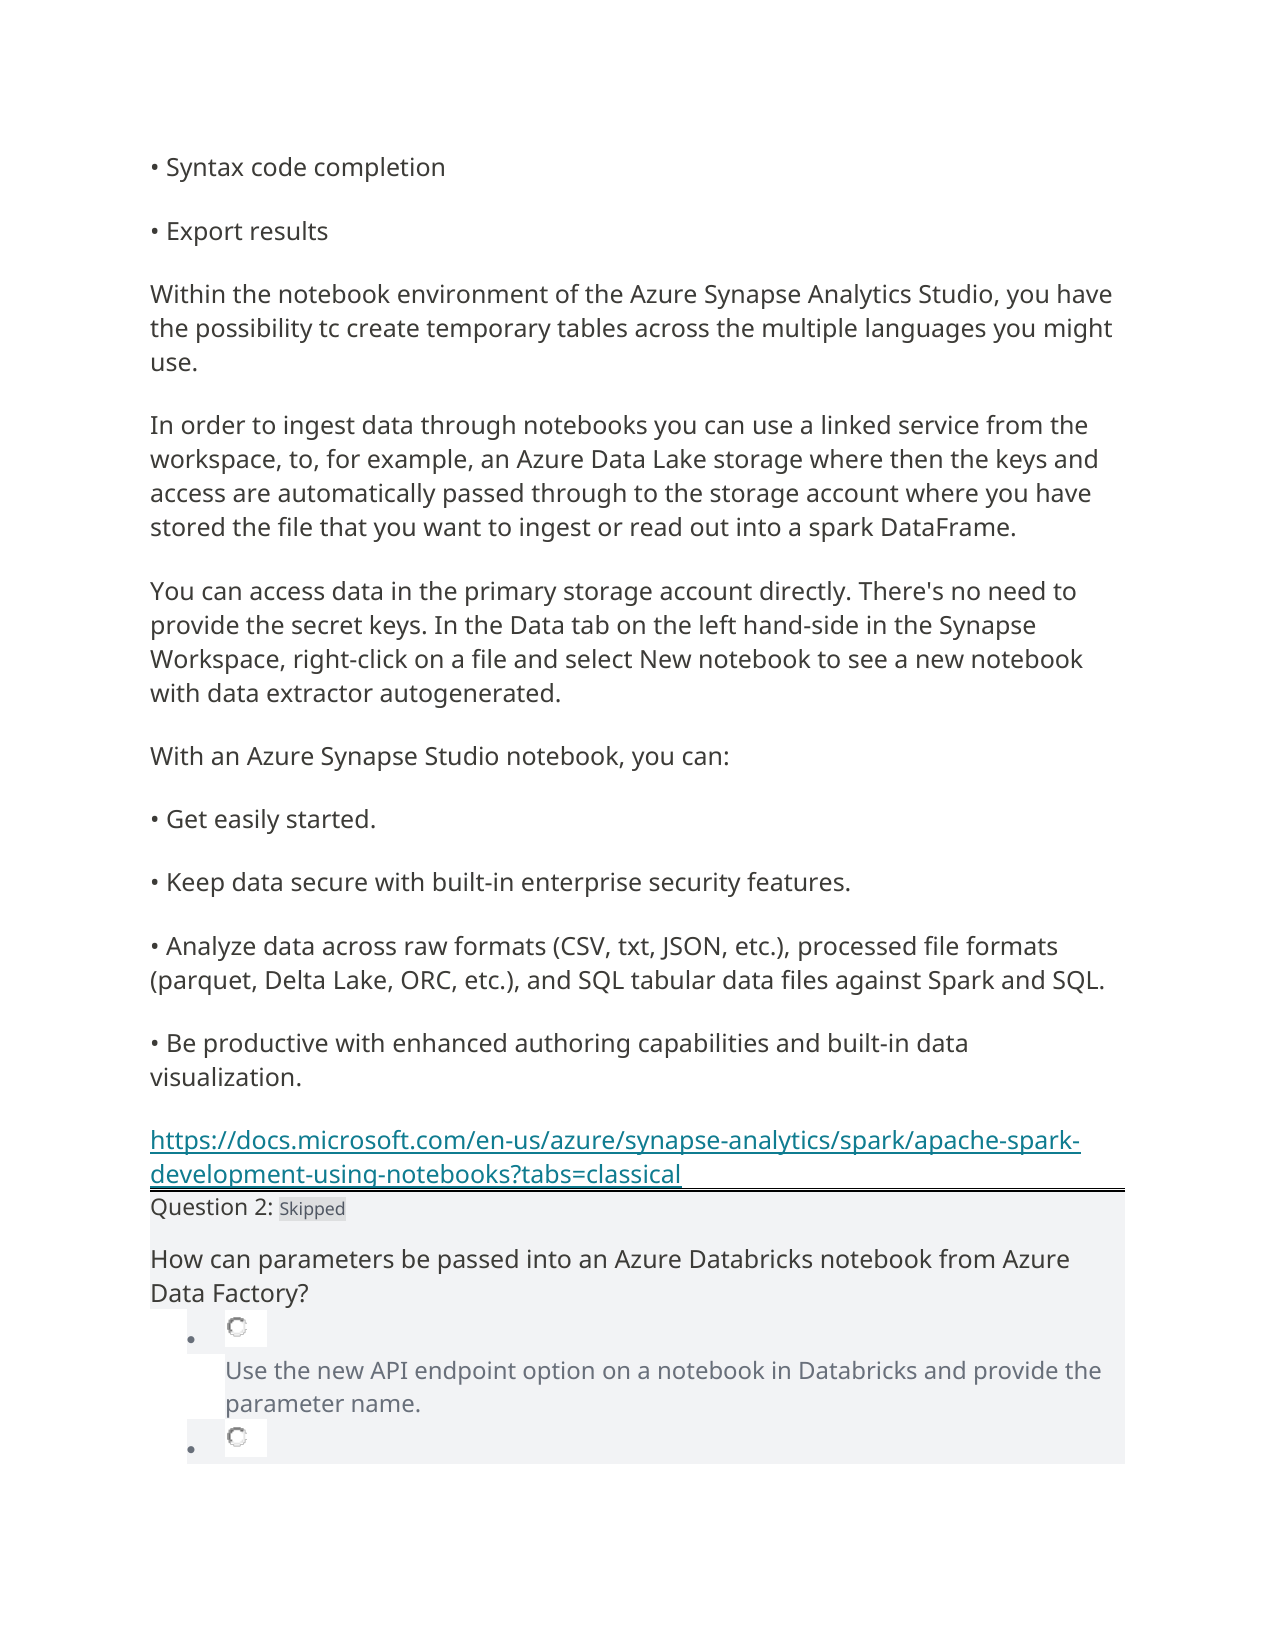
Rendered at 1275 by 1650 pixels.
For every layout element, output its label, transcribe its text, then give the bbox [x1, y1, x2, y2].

list ​ [187, 1309, 1125, 1354]
text Use the new API endpoint option on a notebook in Databricks and provide the parameter name. [225, 1354, 1125, 1419]
text • Be productive with enhanced authoring capabilities and built-in data visualization. [150, 1026, 1125, 1094]
text • Export results [150, 213, 1125, 247]
text • Syntax code completion [150, 150, 1125, 184]
text Within the notebook environment of the Azure Synapse Analytics Studio, you have the possibility tc create temporary tables across the multiple languages you might use. [150, 276, 1125, 379]
text With an Azure Synapse Studio notebook, you can: [150, 739, 1125, 773]
text You can access data in the primary storage account directly. There's no need to provide the secret keys. In the Data tab on the left hand-side in the Synapse Workspace, right-click on a file and select New notebook to see a new notebook with data extractor autogenerated. [150, 573, 1125, 709]
text Question 2: Skipped [150, 1192, 1125, 1222]
text • Get easily started. [150, 802, 1125, 836]
list ​ [187, 1419, 1125, 1464]
text https://docs.microsoft.com/en-us/azure/synapse-analytics/spark/apache-spark-development-using-notebooks?tabs=classical [150, 1123, 1125, 1188]
text How can parameters be passed into an Azure Databricks notebook from Azure Data Factory? [150, 1241, 1125, 1309]
text In order to ingest data through notebooks you can use a linked service from the workspace, to, for example, an Azure Data Lake storage where then the keys and access are automatically passed through to the storage account where you have stored the file that you want to ingest or read out into a spark DataFrame. [150, 408, 1125, 544]
text • Keep data secure with built-in enterprise security features. [150, 865, 1125, 899]
text • Analyze data across raw formats (CSV, txt, JSON, etc.), processed file formats (parquet, Delta Lake, ORC, etc.), and SQL tabular data files against Spark and SQL. [150, 928, 1125, 996]
